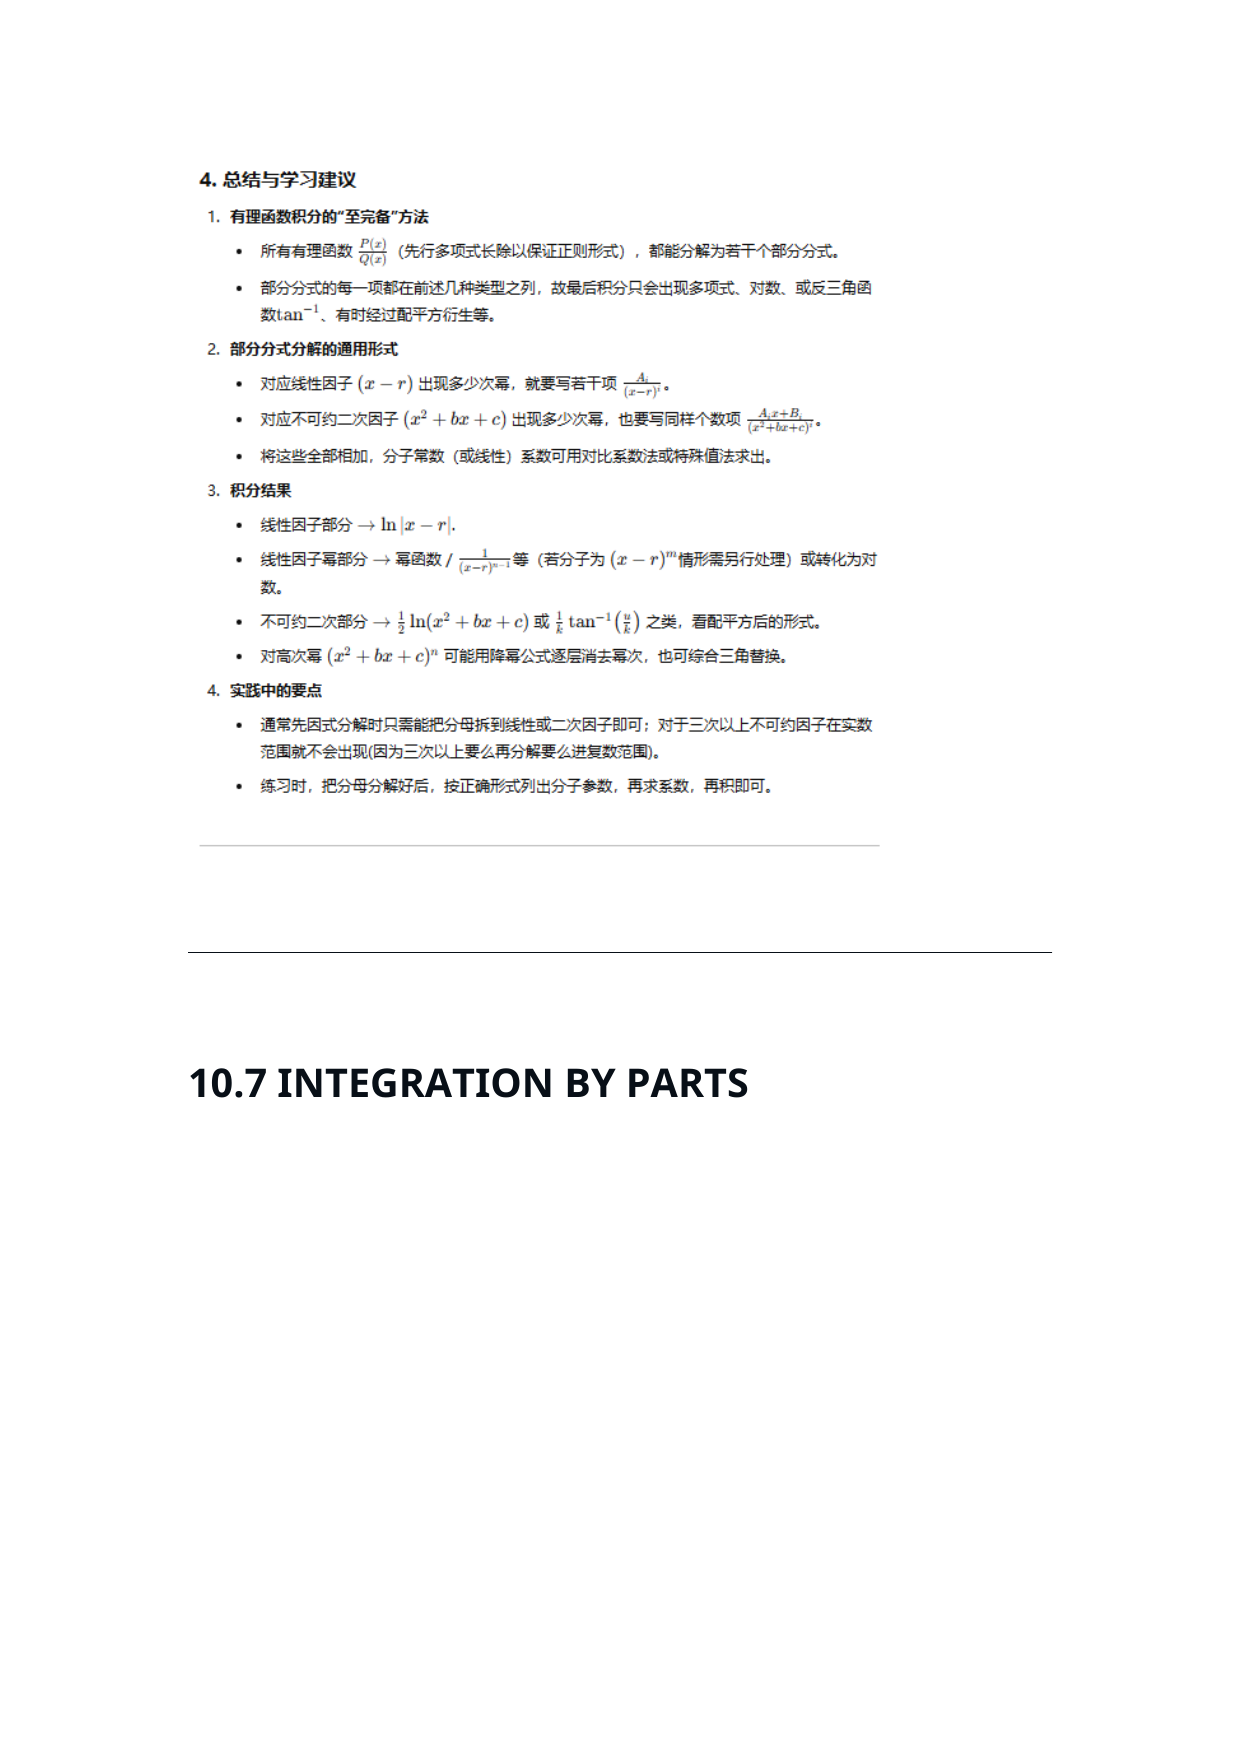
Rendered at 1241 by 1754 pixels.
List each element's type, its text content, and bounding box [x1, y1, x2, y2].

picture [187, 152, 1053, 863]
subtitle 10.7 INTEGRATION BY PARTS [188, 1044, 1052, 1119]
